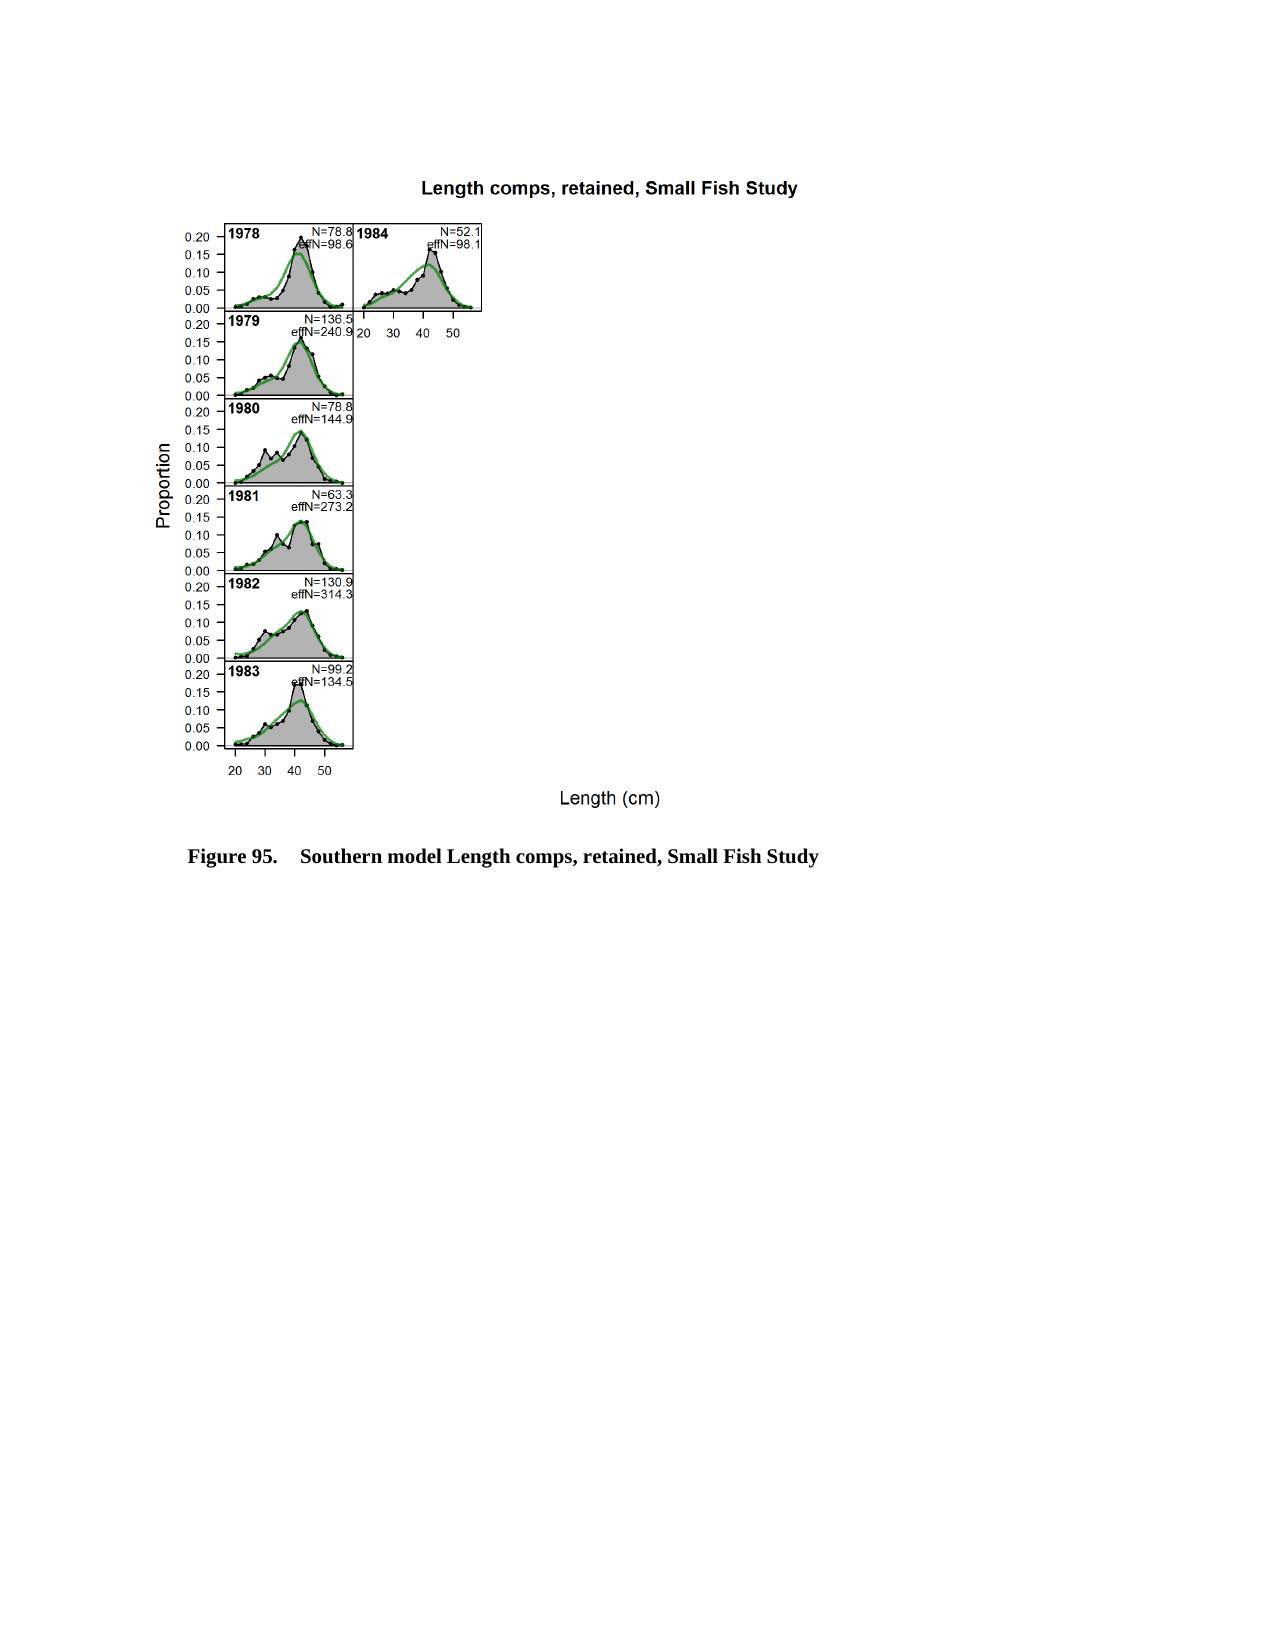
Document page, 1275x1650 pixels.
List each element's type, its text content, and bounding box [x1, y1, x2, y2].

picture [150, 150, 1025, 823]
text Southern model Length comps, retained, Small Fish Study [187, 844, 1125, 868]
